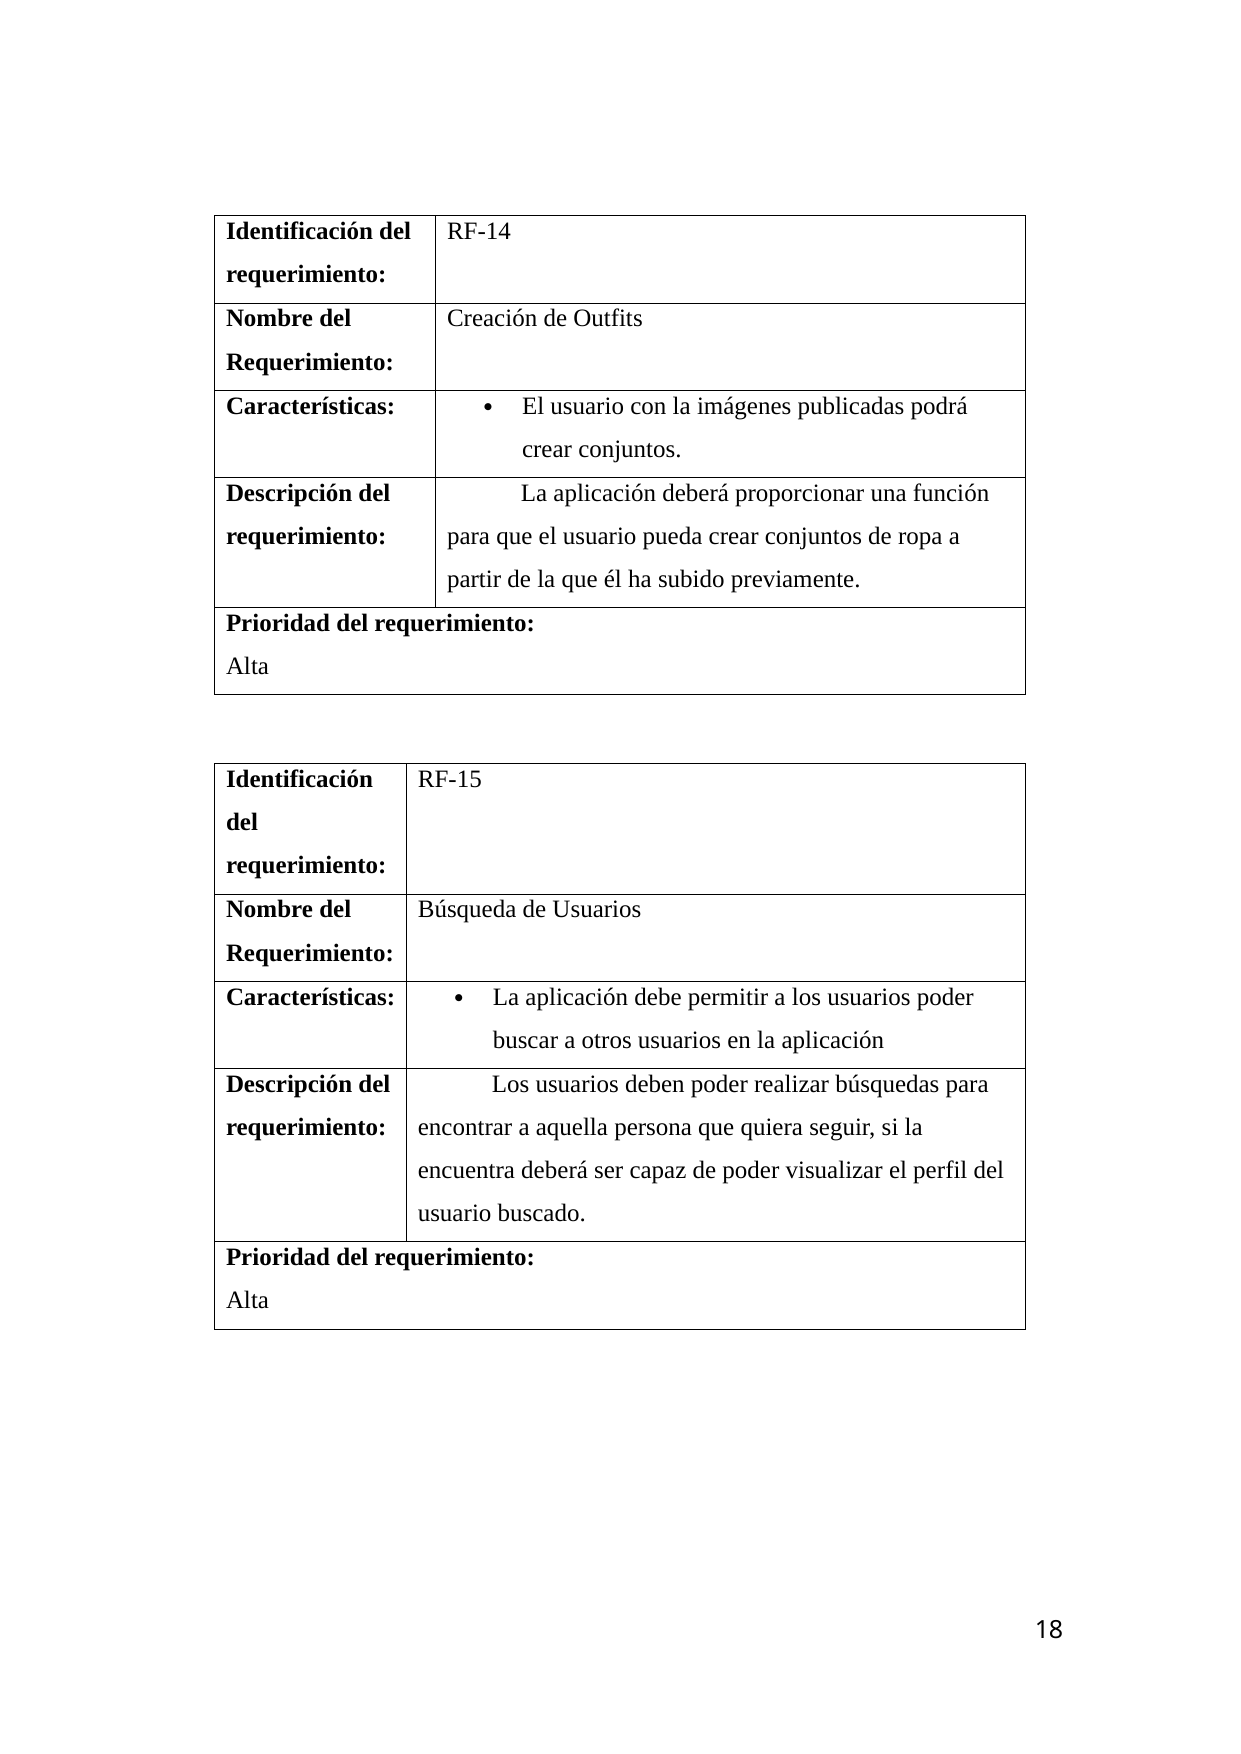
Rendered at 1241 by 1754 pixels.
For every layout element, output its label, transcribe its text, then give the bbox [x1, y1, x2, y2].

table_cell Nombre del Requerimiento: [215, 895, 406, 981]
table_cell Descripción del requerimiento: [215, 1069, 406, 1241]
table_header RF-14 [436, 216, 1025, 302]
table_cell Creación de Outfits [436, 304, 1025, 390]
table_cell Prioridad del requerimiento: Alta [215, 1242, 1025, 1328]
table_cell Características: [215, 982, 406, 1068]
table_cell Prioridad del requerimiento: Alta [215, 608, 1025, 694]
table_cell Búsqueda de Usuarios [407, 895, 1025, 981]
table_cell Características: [215, 391, 435, 477]
table_header Identificación del requerimiento: [215, 764, 406, 893]
table_cell La aplicación deberá proporcionar una función para que el usuario pueda crear conjuntos de ropa a partir de la que él ha subido previamente. [436, 478, 1025, 607]
table_header Identificación del requerimiento: [215, 216, 435, 302]
table_header RF-15 [407, 764, 1025, 893]
table_cell Los usuarios deben poder realizar búsquedas para encontrar a aquella persona que quiera seguir, si la encuentra deberá ser capaz de poder visualizar el perfil del usuario buscado. [407, 1069, 1025, 1241]
table_cell Nombre del Requerimiento: [215, 304, 435, 390]
table_cell Descripción del requerimiento: [215, 478, 435, 607]
table_cell El usuario con la imágenes publicadas podrá crear conjuntos. [436, 391, 1025, 477]
table_cell La aplicación debe permitir a los usuarios poder buscar a otros usuarios en la aplicación [407, 982, 1025, 1068]
